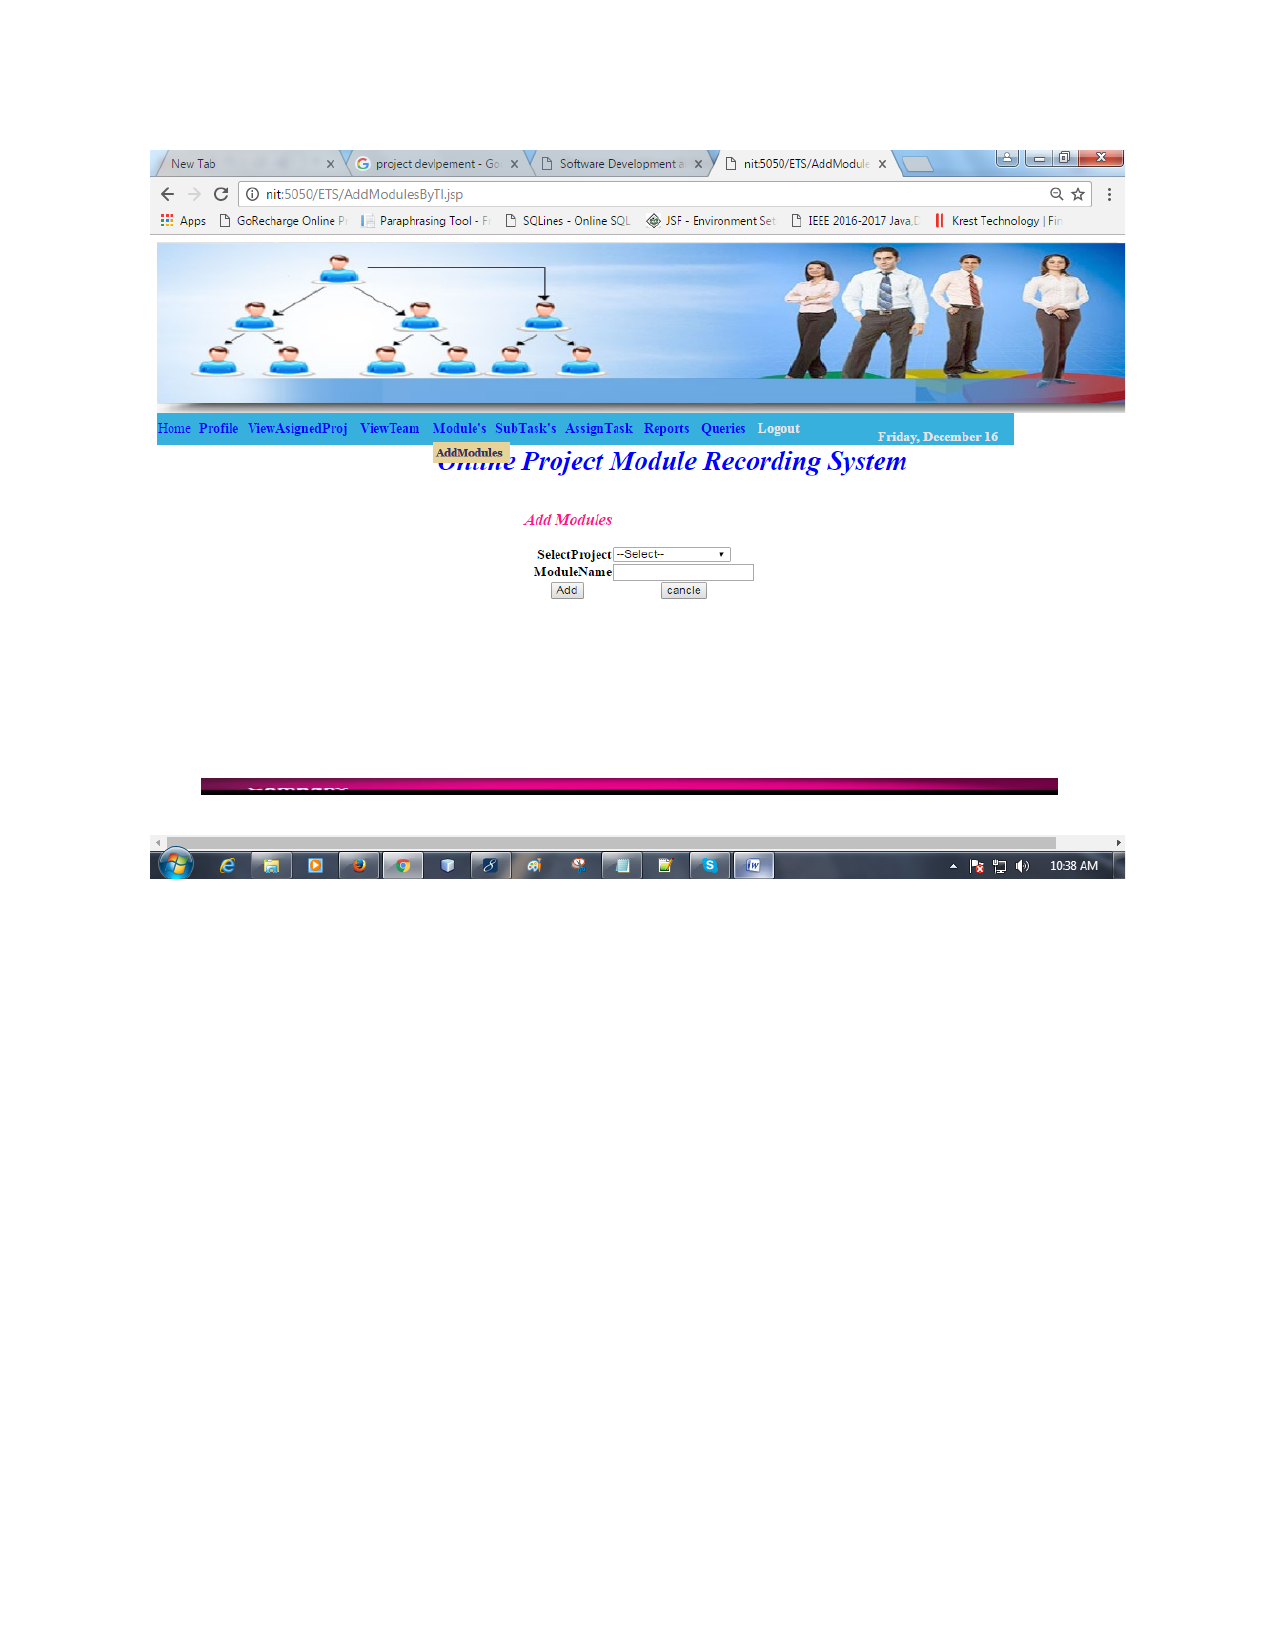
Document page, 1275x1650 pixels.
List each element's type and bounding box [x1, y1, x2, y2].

picture [150, 150, 1125, 879]
